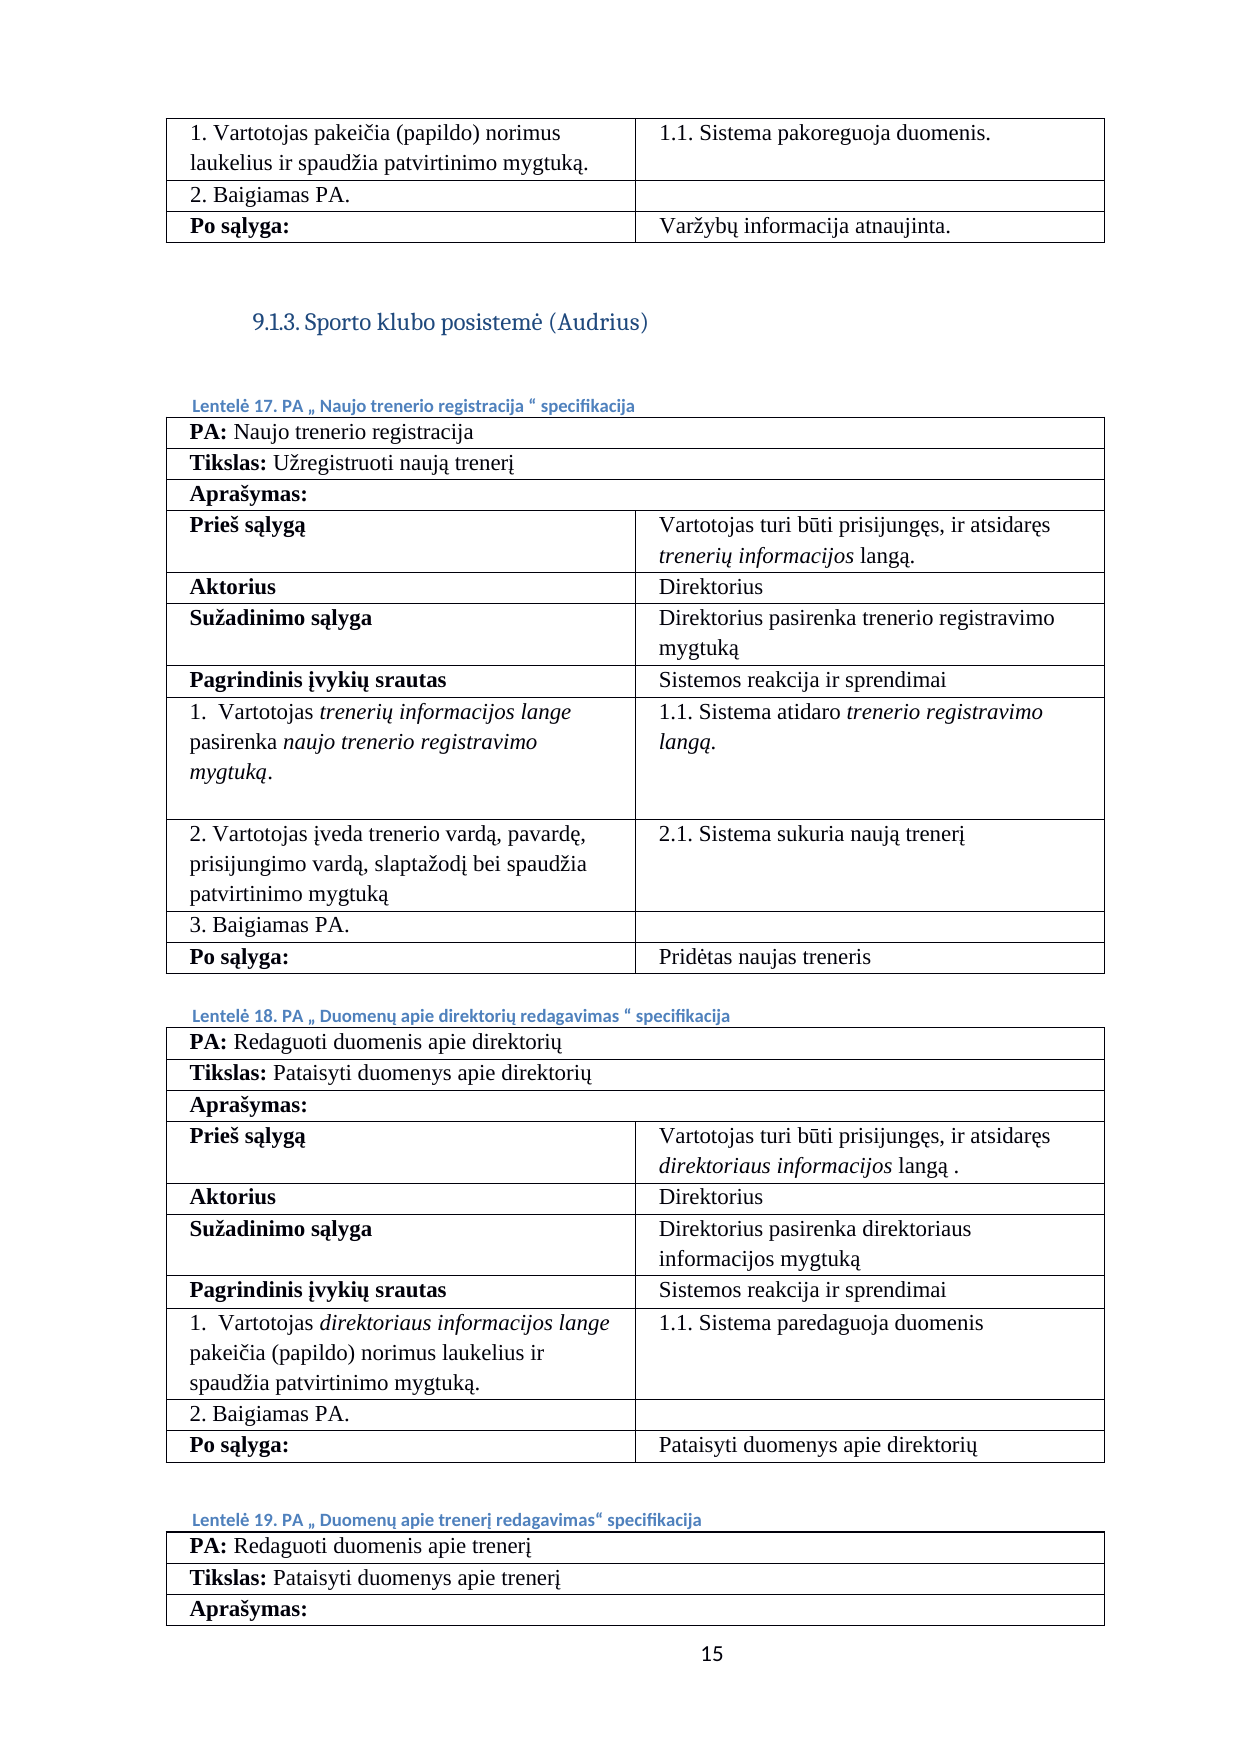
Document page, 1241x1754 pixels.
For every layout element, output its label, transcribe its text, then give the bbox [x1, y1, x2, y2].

table_cell 1. Vartotojas pakeičia (papildo) norimus laukelius ir spaudžia patvirtinimo mygtuką. [167, 119, 635, 179]
table_cell Vartotojas turi būti prisijungęs, ir atsidaręs direktoriaus informacijos langą . [636, 1122, 1104, 1182]
table_cell Tikslas: Užregistruoti naują trenerį [167, 449, 1104, 479]
table_cell Aktorius [167, 1184, 635, 1214]
table_cell Direktorius [636, 573, 1104, 603]
table_cell 2.1. Sistema sukuria naują trenerį [636, 820, 1104, 911]
table_cell Sužadinimo sąlyga [167, 1215, 635, 1275]
table_cell 1.1. Sistema atidaro trenerio registravimo langą. [636, 698, 1104, 819]
table_cell Sužadinimo sąlyga [167, 604, 635, 664]
table_cell Direktorius [636, 1184, 1104, 1214]
table_cell Tikslas: Pataisyti duomenys apie direktorių [167, 1060, 1104, 1090]
table_cell Pagrindinis įvykių srautas [167, 666, 635, 697]
table_cell Po sąlyga: [167, 943, 635, 973]
table_cell 3. Baigiamas PA. [167, 912, 635, 942]
table_cell Direktorius pasirenka direktoriaus informacijos mygtuką [636, 1215, 1104, 1275]
table_cell Prieš sąlygą [167, 1122, 635, 1182]
table_cell Direktorius pasirenka trenerio registravimo mygtuką [636, 604, 1104, 664]
table_cell Po sąlyga: [167, 1431, 635, 1462]
table_cell [636, 912, 1104, 942]
table_cell 2. Baigiamas PA. [167, 181, 635, 211]
table_cell Sistemos reakcija ir sprendimai [636, 666, 1104, 697]
subtitle Sporto klubo posistemė (Audrius) [252, 308, 1181, 336]
table_header PA: Naujo trenerio registracija [167, 418, 1104, 448]
table_cell [636, 1400, 1104, 1430]
table_cell Vartotojas turi būti prisijungęs, ir atsidaręs trenerių informacijos langą. [636, 511, 1104, 572]
table_cell 1. Vartotojas trenerių informacijos lange pasirenka naujo trenerio registravimo mygtuką. [167, 698, 635, 819]
table_cell Aprašymas: [167, 1091, 1104, 1121]
table_cell [636, 181, 1104, 211]
table_cell Varžybų informacija atnaujinta. [636, 212, 1104, 242]
table_header PA: Redaguoti duomenis apie direktorių [167, 1028, 1104, 1058]
table_cell 2. Baigiamas PA. [167, 1400, 635, 1430]
text Lentelė 18. PA „ Duomenų apie direktorių redagavimas “ specifikacija [192, 1004, 1181, 1027]
table_header PA: Redaguoti duomenis apie trenerį [167, 1533, 1104, 1563]
table_cell Aprašymas: [167, 480, 1104, 510]
table_cell Pataisyti duomenys apie direktorių [636, 1431, 1104, 1462]
text Lentelė 19. PA „ Duomenų apie trenerį redagavimas“ specifikacija [192, 1508, 1181, 1531]
table_cell 1.1. Sistema pakoreguoja duomenis. [636, 119, 1104, 179]
table_cell 1. Vartotojas direktoriaus informacijos lange pakeičia (papildo) norimus laukelius ir spaudžia patvirtinimo mygtuką. [167, 1309, 635, 1399]
table_cell Pagrindinis įvykių srautas [167, 1276, 635, 1307]
table_cell Tikslas: Pataisyti duomenys apie trenerį [167, 1564, 1104, 1594]
table_cell Sistemos reakcija ir sprendimai [636, 1276, 1104, 1307]
table_cell Po sąlyga: [167, 212, 635, 242]
table_cell Pridėtas naujas treneris [636, 943, 1104, 973]
table_cell Prieš sąlygą [167, 511, 635, 572]
table_cell 2. Vartotojas įveda trenerio vardą, pavardę, prisijungimo vardą, slaptažodį bei spaudžia patvirtinimo mygtuką [167, 820, 635, 911]
table_cell Aktorius [167, 573, 635, 603]
table_cell Aprašymas: [167, 1595, 1104, 1625]
text Lentelė 17. PA „ Naujo trenerio registracija “ specifikacija [192, 394, 1181, 417]
table_cell 1.1. Sistema paredaguoja duomenis [636, 1309, 1104, 1399]
